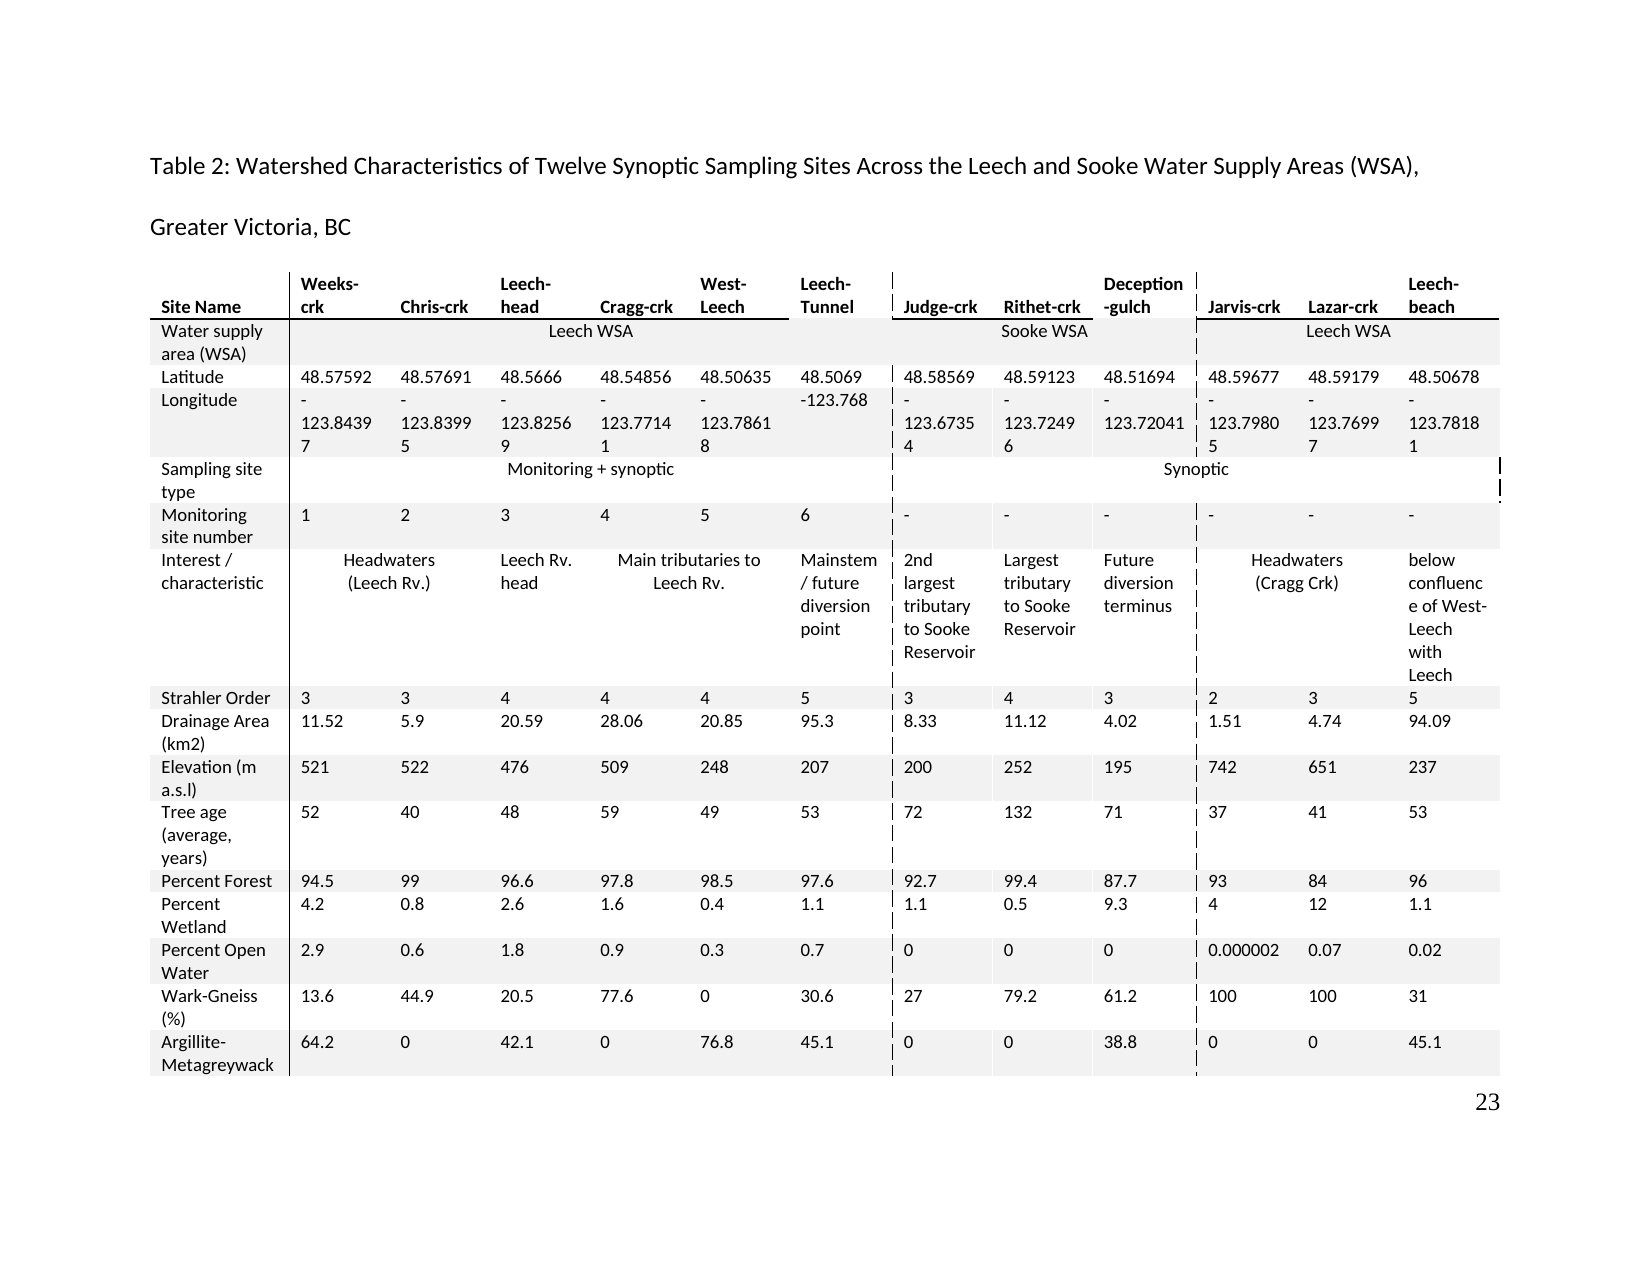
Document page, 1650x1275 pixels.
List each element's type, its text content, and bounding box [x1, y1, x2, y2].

table_cell 0 [993, 1030, 1092, 1076]
table_cell Future diversion terminus [1093, 549, 1197, 686]
table_cell Monitoring site number [150, 503, 289, 549]
table_cell 0 [1197, 1030, 1297, 1076]
table_cell 12 [1297, 893, 1397, 938]
table_cell Headwaters (Leech Rv.) [290, 549, 489, 686]
table_cell 79.2 [993, 984, 1092, 1030]
table_cell 48 [489, 801, 589, 869]
table_cell Water supply area (WSA) [150, 320, 289, 365]
table_cell 0.3 [689, 938, 789, 984]
table_cell 96 [1397, 870, 1500, 892]
table_cell 48.50635 [689, 365, 789, 388]
table_cell 48.59123 [993, 365, 1092, 388]
table_cell 76.8 [689, 1030, 789, 1076]
table_cell 195 [1093, 755, 1197, 801]
table_cell -123.768 [789, 388, 892, 457]
table_cell 92.7 [892, 870, 992, 892]
table_header Judge-crk [892, 272, 992, 318]
table_cell 522 [389, 755, 489, 801]
table_cell 132 [993, 801, 1092, 869]
table_cell 0.5 [993, 893, 1092, 938]
table_cell 0.7 [789, 938, 892, 984]
table_cell 27 [892, 984, 992, 1030]
table_cell 0 [589, 1030, 689, 1076]
table_cell 1.1 [1397, 893, 1500, 938]
table_cell 48.59677 [1197, 365, 1297, 388]
table_cell Wark-Gneiss (%) [150, 984, 289, 1030]
table_header Leech-Tunnel [789, 272, 892, 318]
table_cell - [892, 503, 992, 549]
table_cell 0.9 [589, 938, 689, 984]
table_cell 94.5 [290, 870, 389, 892]
table_cell 4 [589, 503, 689, 549]
table_cell 6 [789, 503, 892, 549]
table_cell 97.8 [589, 870, 689, 892]
table_cell Interest / characteristic [150, 549, 289, 686]
table_cell Percent Open Water [150, 938, 289, 984]
table_cell Elevation (m a.s.l) [150, 755, 289, 801]
table_cell 3 [290, 686, 389, 709]
table_cell 94.09 [1397, 709, 1500, 755]
table_header Rithet-crk [993, 272, 1092, 318]
table_header Jarvis-crk [1197, 272, 1297, 318]
table_cell -123.78181 [1397, 388, 1500, 457]
table_cell 1.1 [892, 893, 992, 938]
table_cell 52 [290, 801, 389, 869]
table_cell 48.57592 [290, 365, 389, 388]
table_cell Leech Rv. head [489, 549, 589, 686]
table_cell - [993, 503, 1092, 549]
table_cell Tree age (average, years) [150, 801, 289, 869]
table_cell 48.5666 [489, 365, 589, 388]
table_cell 4.2 [290, 893, 389, 938]
table_cell -123.78618 [689, 388, 789, 457]
table_cell 0 [389, 1030, 489, 1076]
text Table 2: Watershed Characteristics of Twelve Synoptic Sampling Sites Across the Leech and Sooke Water Supply Areas (WSA), Greater Victoria, BC [150, 150, 1500, 242]
table_cell Percent Wetland [150, 893, 289, 938]
table_cell 5 [789, 686, 892, 709]
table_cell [150, 1030, 289, 1076]
table_cell 45.1 [1397, 1030, 1500, 1076]
table_cell 252 [993, 755, 1092, 801]
table_cell - [1093, 503, 1197, 549]
table_cell 1.1 [789, 893, 892, 938]
table_cell 248 [689, 755, 789, 801]
table_cell 53 [1397, 801, 1500, 869]
table_cell 71 [1093, 801, 1197, 869]
table_cell -123.72496 [993, 388, 1092, 457]
table_cell -123.67354 [892, 388, 992, 457]
table_cell 5 [1397, 686, 1500, 709]
table_cell 45.1 [789, 1030, 892, 1076]
table_cell 31 [1397, 984, 1500, 1030]
table_cell 0 [689, 984, 789, 1030]
table_cell 64.2 [290, 1030, 389, 1076]
table_cell 9.3 [1093, 893, 1197, 938]
table_cell 0.6 [389, 938, 489, 984]
table_cell 4.02 [1093, 709, 1197, 755]
table_cell 53 [789, 801, 892, 869]
table_cell 20.5 [489, 984, 589, 1030]
table_cell 99.4 [993, 870, 1092, 892]
table_cell - [1197, 503, 1297, 549]
table_cell 95.3 [789, 709, 892, 755]
table_cell Headwaters (Cragg Crk) [1197, 549, 1397, 686]
table_cell - [1297, 503, 1397, 549]
table_cell Synoptic [892, 457, 1500, 503]
table_cell Sampling site type [150, 457, 289, 503]
table_cell 2 [389, 503, 489, 549]
table_cell 5 [689, 503, 789, 549]
table_cell 4 [489, 686, 589, 709]
table_cell 2nd largest tributary to Sooke Reservoir [892, 549, 992, 686]
table_cell Largest tributary to Sooke Reservoir [993, 549, 1092, 686]
table_cell 100 [1197, 984, 1297, 1030]
table_cell 20.85 [689, 709, 789, 755]
table_cell 61.2 [1093, 984, 1197, 1030]
table_cell 200 [892, 755, 992, 801]
table_header Deception-gulch [1093, 272, 1197, 318]
table_cell 96.6 [489, 870, 589, 892]
table_cell 84 [1297, 870, 1397, 892]
table_cell -123.83995 [389, 388, 489, 457]
table_cell 44.9 [389, 984, 489, 1030]
table_cell below confluence of West-Leech with Leech [1397, 549, 1500, 686]
table_cell 11.52 [290, 709, 389, 755]
table_cell 100 [1297, 984, 1397, 1030]
table_cell 0 [1297, 1030, 1397, 1076]
table_cell 0 [892, 938, 992, 984]
table_cell Drainage Area (km2) [150, 709, 289, 755]
table_cell 4 [993, 686, 1092, 709]
table_cell 2.6 [489, 893, 589, 938]
table_cell 93 [1197, 870, 1297, 892]
table_cell Leech WSA [290, 318, 892, 365]
table_cell 87.7 [1093, 870, 1197, 892]
table_cell 509 [589, 755, 689, 801]
table_header Site Name [150, 272, 289, 318]
table_cell 476 [489, 755, 589, 801]
table_cell Strahler Order [150, 686, 289, 709]
table_cell 42.1 [489, 1030, 589, 1076]
table_cell 77.6 [589, 984, 689, 1030]
table_cell 48.58569 [892, 365, 992, 388]
table_cell Percent Forest [150, 870, 289, 892]
table_cell -123.72041 [1093, 388, 1197, 457]
table_cell 1 [290, 503, 389, 549]
table_cell - [1397, 503, 1500, 549]
table_cell 97.6 [789, 870, 892, 892]
table_cell 3 [1297, 686, 1397, 709]
table_header Leech-head [489, 272, 589, 318]
table_header Leech-beach [1397, 272, 1500, 318]
table_cell 8.33 [892, 709, 992, 755]
table_cell 4.74 [1297, 709, 1397, 755]
table_cell 0.000002 [1197, 938, 1297, 984]
table_cell 0.4 [689, 893, 789, 938]
table_cell 1.6 [589, 893, 689, 938]
table_cell 48.57691 [389, 365, 489, 388]
table_cell 38.8 [1093, 1030, 1197, 1076]
table_cell 2 [1197, 686, 1297, 709]
table_cell 651 [1297, 755, 1397, 801]
table_cell 4 [1197, 893, 1297, 938]
table_cell 20.59 [489, 709, 589, 755]
table_cell 3 [489, 503, 589, 549]
table_cell -123.76997 [1297, 388, 1397, 457]
table_header Weeks-crk [290, 272, 389, 318]
table_cell 13.6 [290, 984, 389, 1030]
table_cell -123.79805 [1197, 388, 1297, 457]
table_cell 5.9 [389, 709, 489, 755]
table_header West-Leech [689, 272, 789, 318]
table_cell 3 [389, 686, 489, 709]
table_cell 59 [589, 801, 689, 869]
table_cell 1.51 [1197, 709, 1297, 755]
table_cell 3 [1093, 686, 1197, 709]
table_cell 40 [389, 801, 489, 869]
table_cell 30.6 [789, 984, 892, 1030]
table_cell Longitude [150, 388, 289, 457]
table_cell 521 [290, 755, 389, 801]
table_cell 0 [993, 938, 1092, 984]
table_cell 48.5069 [789, 365, 892, 388]
table_cell 1.8 [489, 938, 589, 984]
table_cell 742 [1197, 755, 1297, 801]
table_cell Latitude [150, 365, 289, 388]
table_cell 0 [1093, 938, 1197, 984]
table_cell 0.07 [1297, 938, 1397, 984]
table_cell 48.51694 [1093, 365, 1197, 388]
table_header Lazar-crk [1297, 272, 1397, 318]
table_cell 98.5 [689, 870, 789, 892]
table_cell 99 [389, 870, 489, 892]
table_cell 72 [892, 801, 992, 869]
table_cell 3 [892, 686, 992, 709]
table_cell 4 [589, 686, 689, 709]
table_cell 4 [689, 686, 789, 709]
table_cell 48.50678 [1397, 365, 1500, 388]
table_cell 2.9 [290, 938, 389, 984]
table_cell 49 [689, 801, 789, 869]
table_cell 28.06 [589, 709, 689, 755]
table_cell 0 [892, 1030, 992, 1076]
table_cell Leech WSA [1197, 318, 1500, 365]
table_cell Mainstem/ future diversion point [789, 549, 892, 686]
table_cell 37 [1197, 801, 1297, 869]
table_cell Sooke WSA [892, 318, 1197, 365]
table_cell -123.82569 [489, 388, 589, 457]
table_cell 0.8 [389, 893, 489, 938]
table_cell 48.54856 [589, 365, 689, 388]
table_cell 0.02 [1397, 938, 1500, 984]
table_cell 48.59179 [1297, 365, 1397, 388]
table_cell -123.77141 [589, 388, 689, 457]
table_cell Main tributaries to Leech Rv. [589, 549, 789, 686]
table_header Cragg-crk [589, 272, 689, 318]
table_cell 207 [789, 755, 892, 801]
table_cell Monitoring + synoptic [290, 457, 892, 503]
table_cell 237 [1397, 755, 1500, 801]
table_cell 41 [1297, 801, 1397, 869]
table_cell -123.84397 [290, 388, 389, 457]
table_header Chris-crk [389, 272, 489, 318]
table_cell 11.12 [993, 709, 1092, 755]
